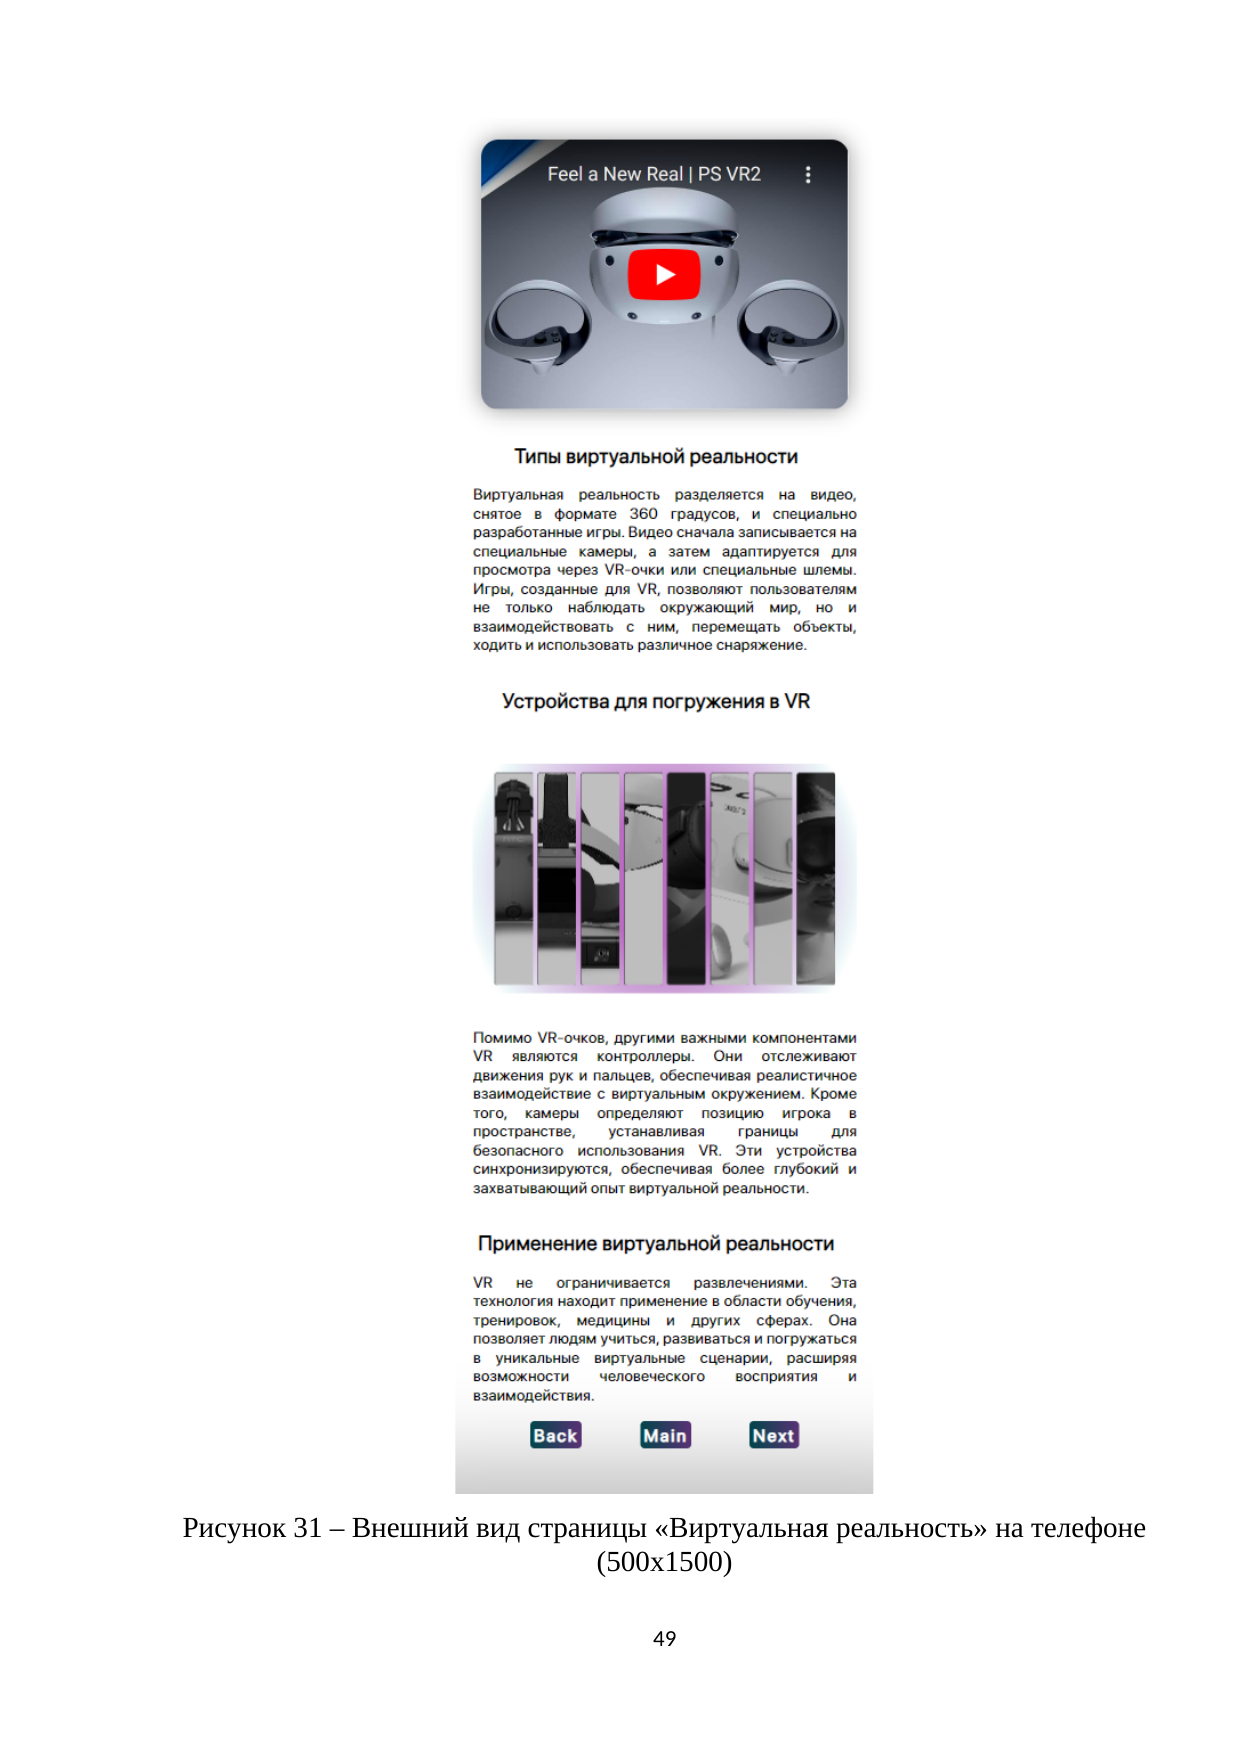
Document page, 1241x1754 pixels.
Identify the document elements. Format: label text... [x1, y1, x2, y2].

text Рисунок 31 – Внешний вид страницы «Виртуальная реальность» на телефоне (500х1500) [177, 1511, 1152, 1578]
picture [455, 118, 874, 1494]
